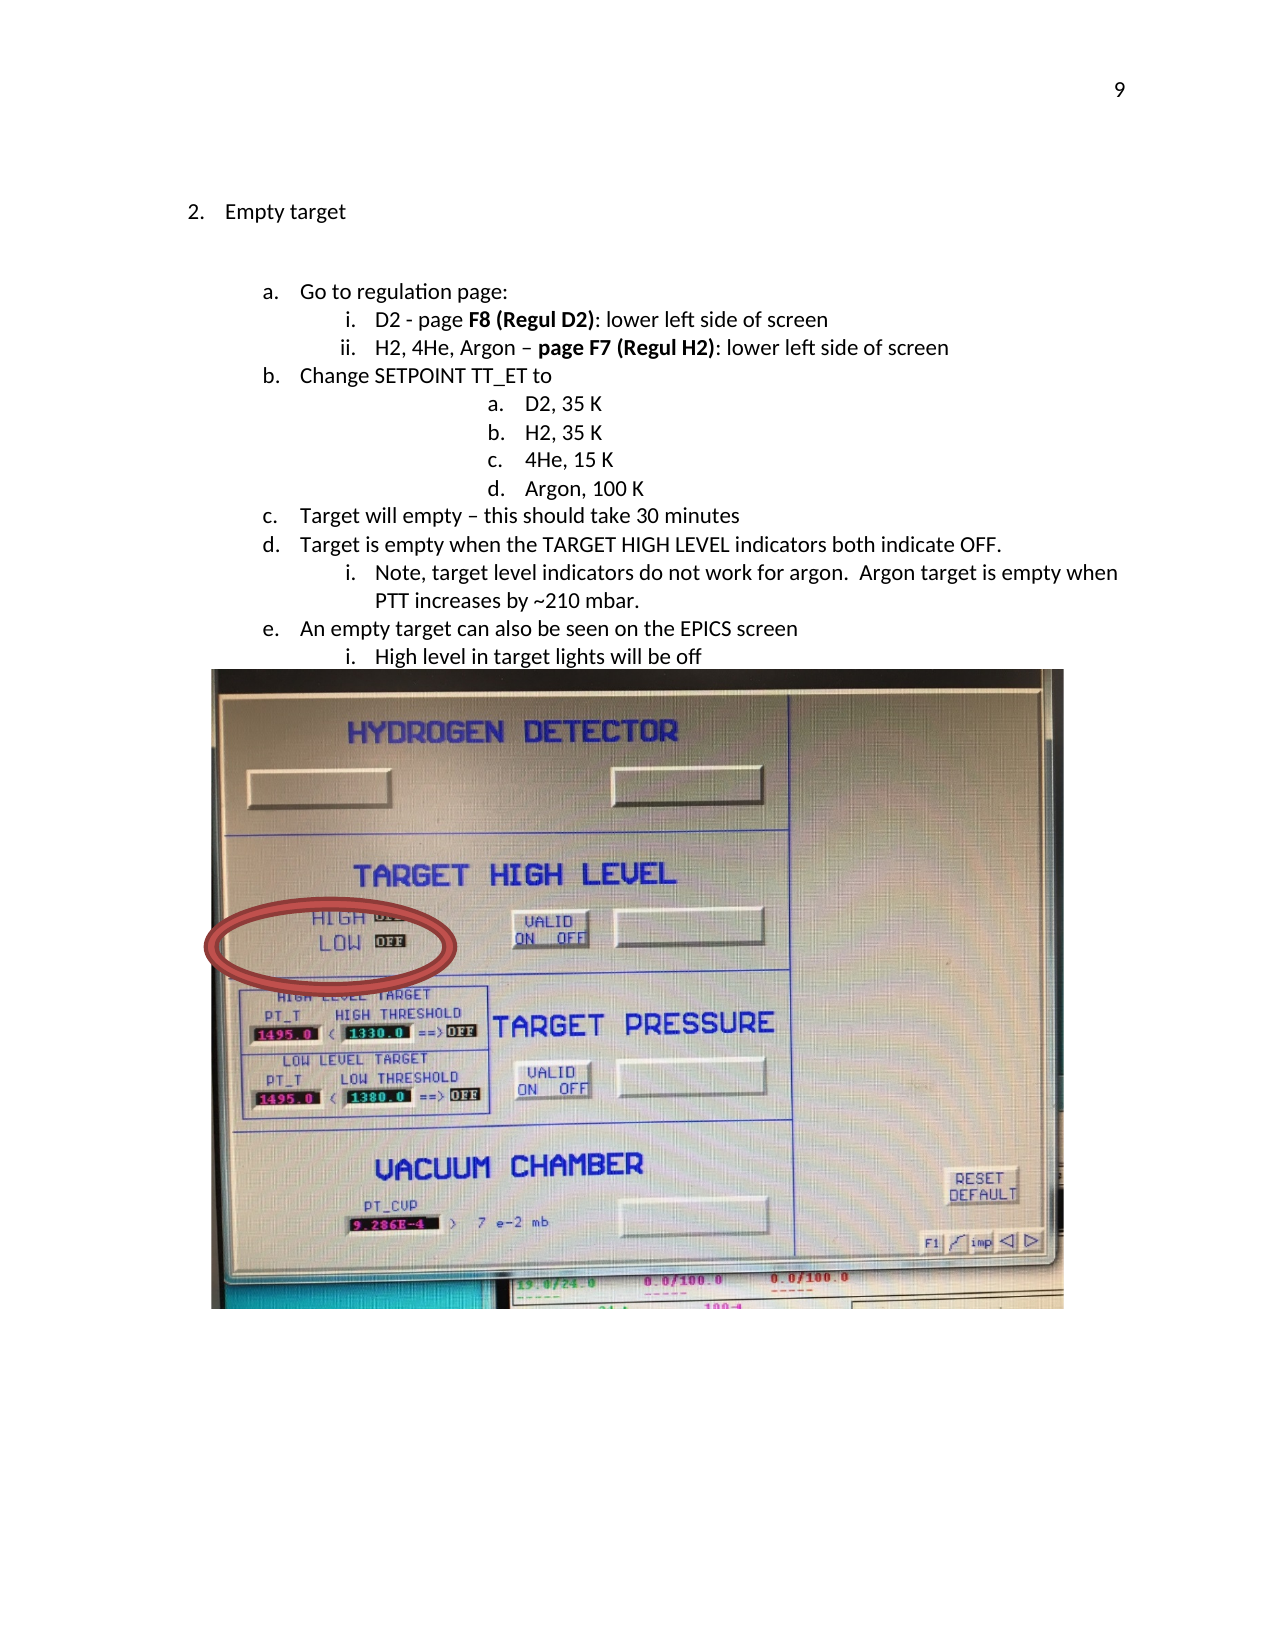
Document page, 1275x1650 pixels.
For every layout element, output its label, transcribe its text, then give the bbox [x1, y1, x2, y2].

list H2, 4He, Argon – page F7 (Regul H2): lower left side of screen [356, 333, 1125, 362]
list Change SETPOINT TT_ET to [262, 362, 1125, 389]
list Note, target level indicators do not work for argon. Argon target is empty when PTT increases by ~210 mbar. [356, 558, 1125, 614]
list Target will empty – this should take 30 minutes [262, 502, 1125, 530]
list Empty target [187, 197, 1125, 225]
list Go to regulation page: [262, 277, 1125, 306]
list 4He, 15 K [487, 446, 1125, 474]
list Target is empty when the TARGET HIGH LEVEL indicators both indicate OFF. [262, 530, 1125, 558]
picture [219, 912, 442, 981]
list H2, 35 K [487, 418, 1125, 446]
list Argon, 100 K [487, 474, 1125, 502]
list An empty target can also be seen on the EPICS screen [262, 614, 1125, 642]
list D2 - page F8 (Regul D2): lower left side of screen [356, 306, 1125, 333]
list High level in target lights will be off [356, 642, 1125, 670]
picture [211, 669, 1064, 1309]
list D2, 35 K [487, 389, 1125, 418]
